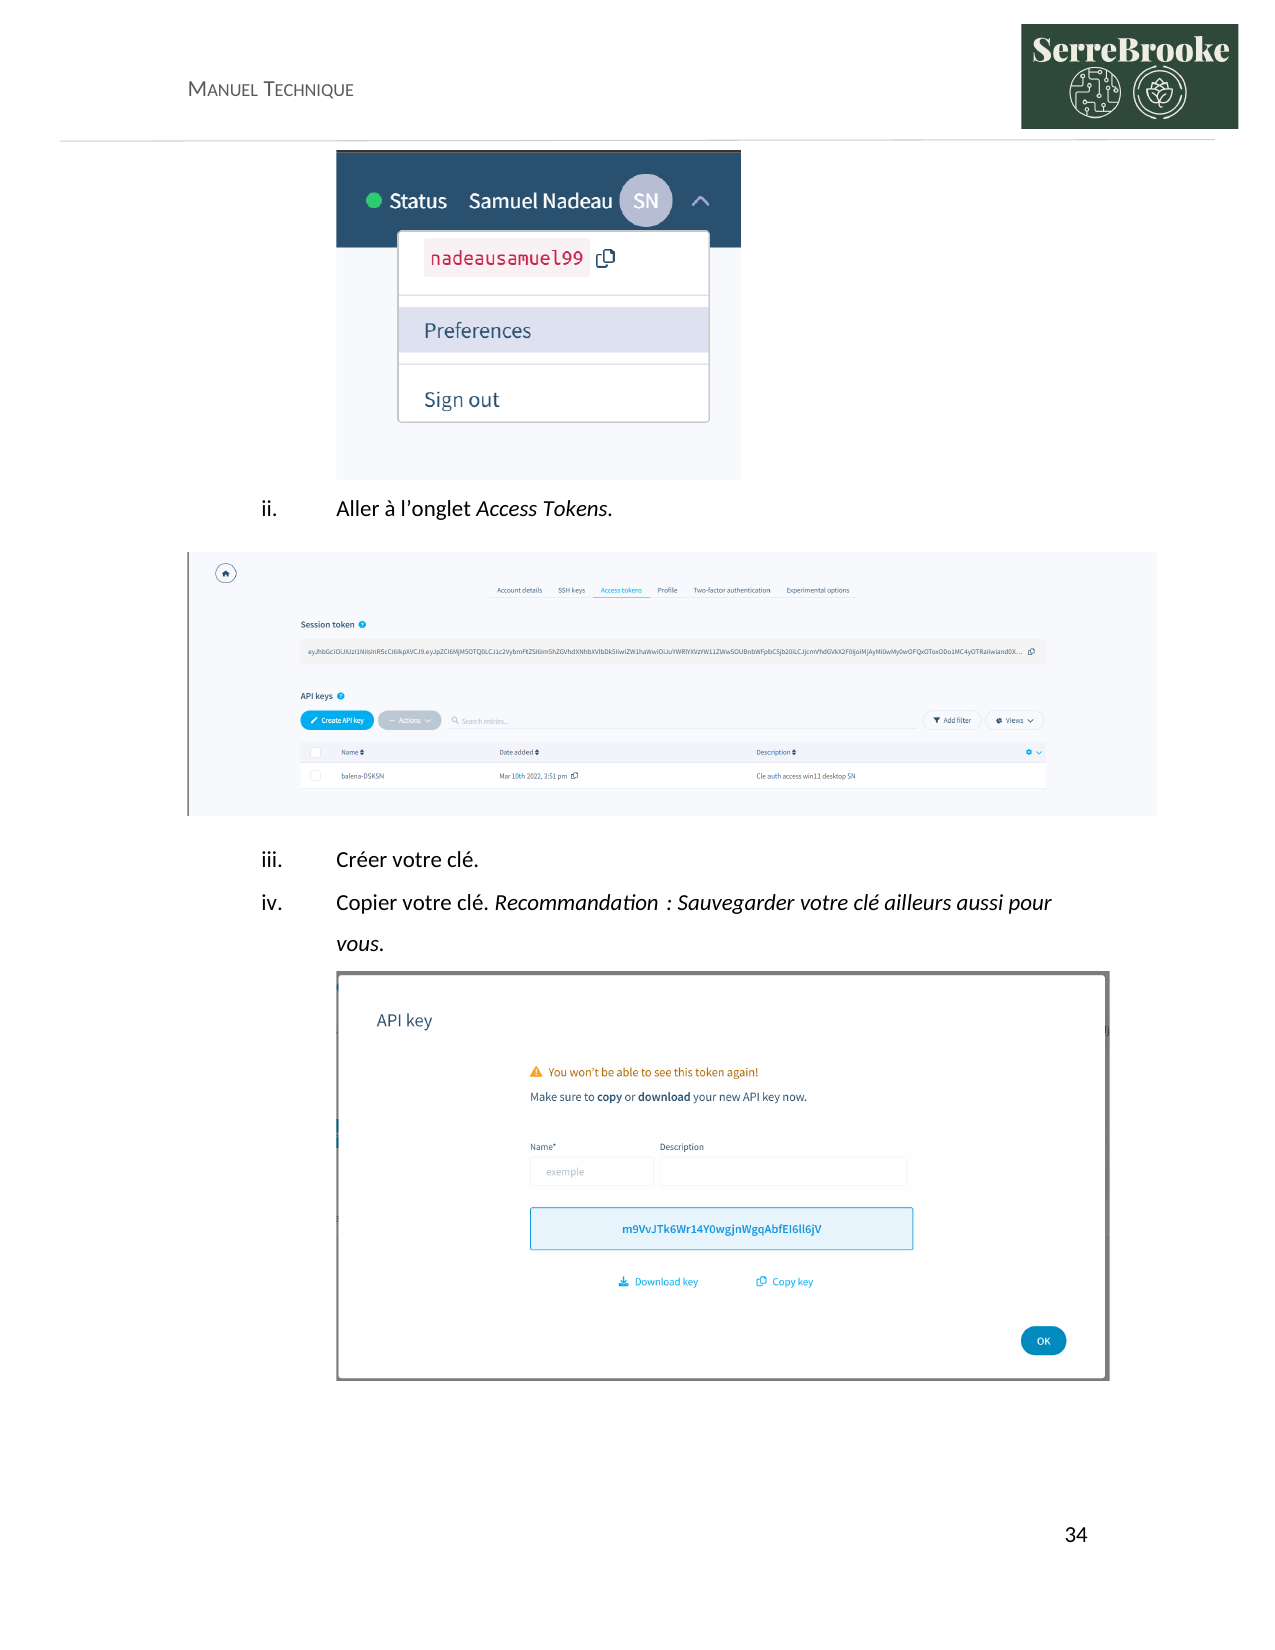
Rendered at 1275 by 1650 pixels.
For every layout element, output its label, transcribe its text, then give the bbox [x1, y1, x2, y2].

list Créer votre clé. [261, 846, 1087, 874]
list Aller à l’onglet Access Tokens. [261, 494, 1087, 522]
picture [187, 552, 1158, 816]
list Copier votre clé. Recommandation : Sauvegarder votre clé ailleurs aussi pour vous. [261, 888, 1087, 958]
picture [336, 150, 741, 480]
picture [1021, 24, 1239, 129]
picture [336, 971, 1110, 1381]
